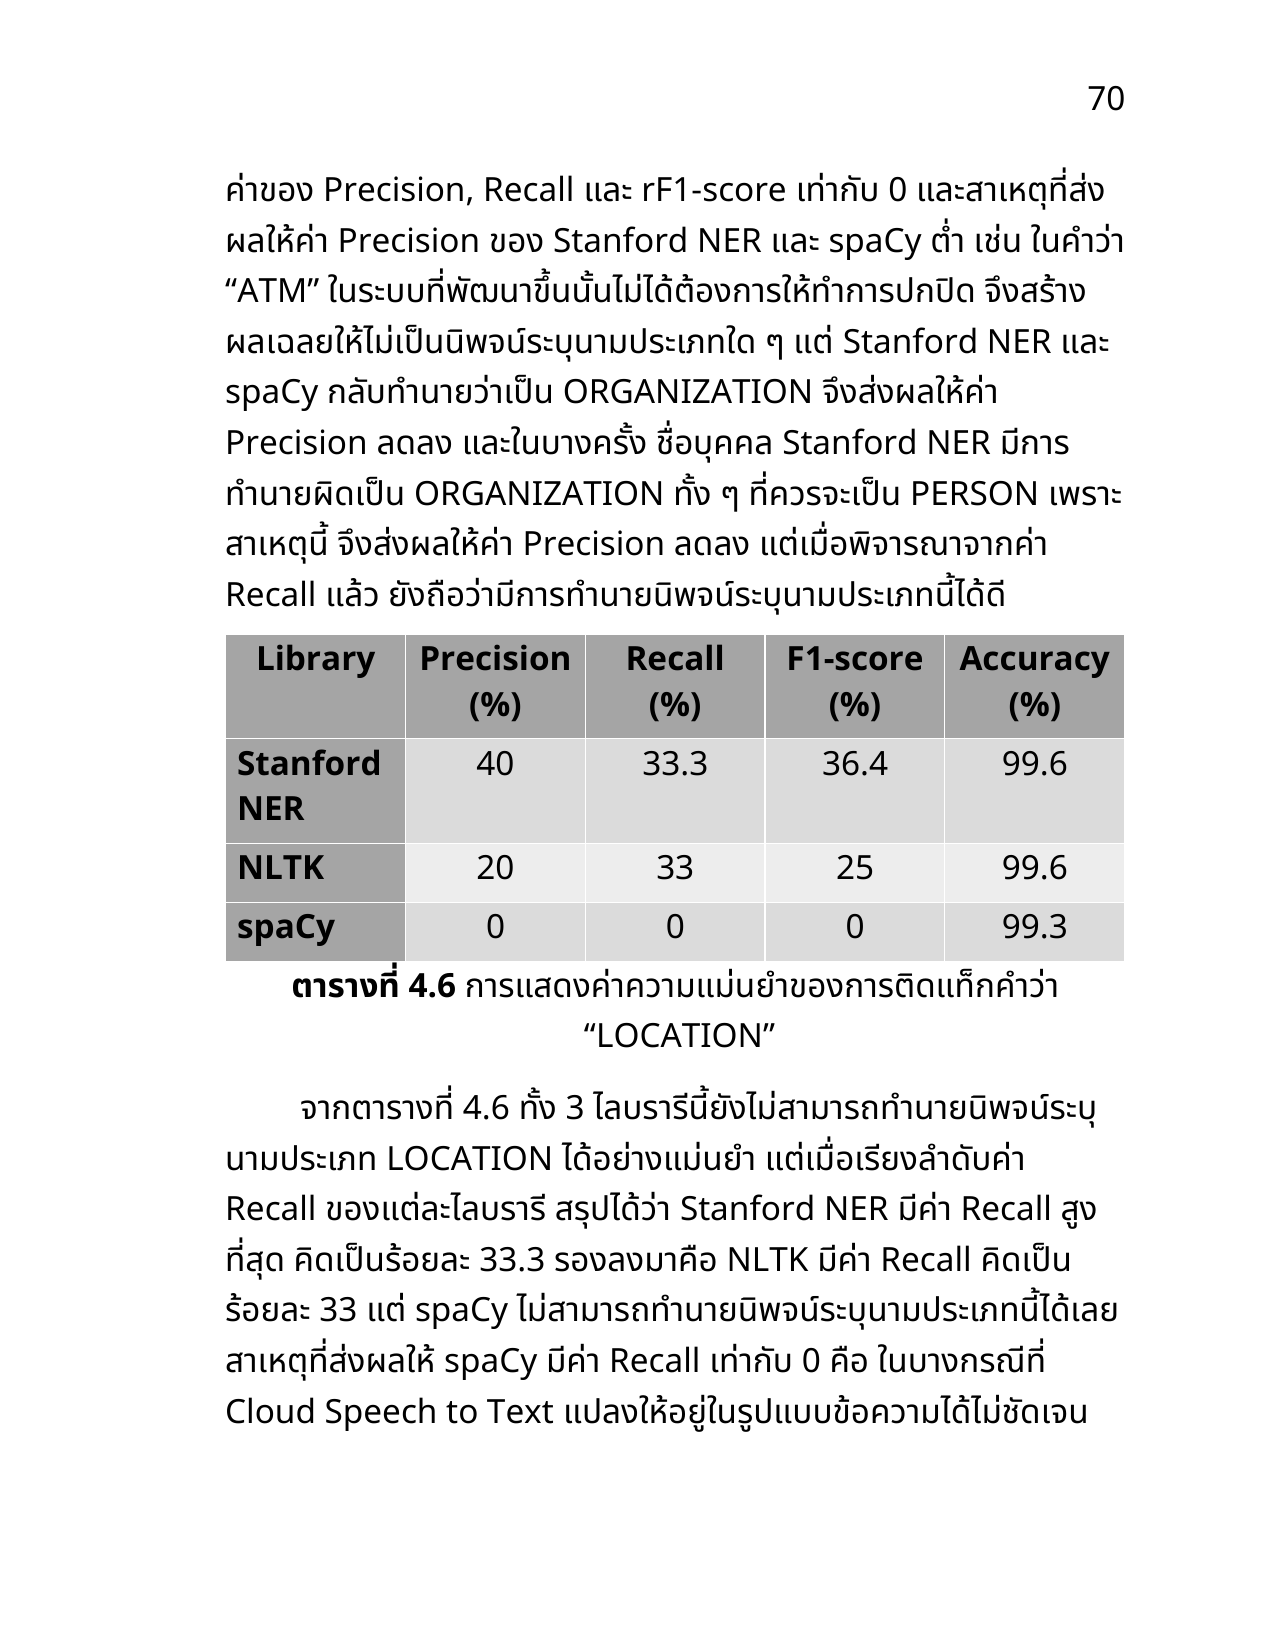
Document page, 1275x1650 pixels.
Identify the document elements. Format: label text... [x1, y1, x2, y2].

table_cell 36.4 [766, 739, 944, 843]
table_cell 0 [766, 903, 944, 961]
table_cell spaCy [226, 903, 405, 961]
table_cell 0 [586, 903, 764, 961]
table_cell 20 [406, 844, 585, 902]
table_cell 33.3 [586, 739, 764, 843]
table_header Precision (%) [406, 635, 585, 738]
table_header Recall (%) [586, 635, 764, 738]
table_cell 33 [586, 844, 764, 902]
table_cell 99.6 [945, 844, 1124, 902]
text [225, 166, 1125, 621]
table_cell NLTK [226, 844, 405, 902]
text ตารางที่ 4.6 การแสดงค่าความแม่นยำของการติดแท็กคำว่า “LOCATION” [225, 962, 1125, 1063]
table_cell 40 [406, 739, 585, 843]
table_header Library [226, 635, 405, 738]
table_header Accuracy (%) [945, 635, 1124, 738]
table_cell 25 [766, 844, 944, 902]
table_cell 99.3 [945, 903, 1124, 961]
table_cell 0 [406, 903, 585, 961]
table_cell Stanford NER [226, 739, 405, 843]
table_cell 99.6 [945, 739, 1124, 843]
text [225, 1084, 1125, 1438]
table_header F1-score (%) [766, 635, 944, 738]
